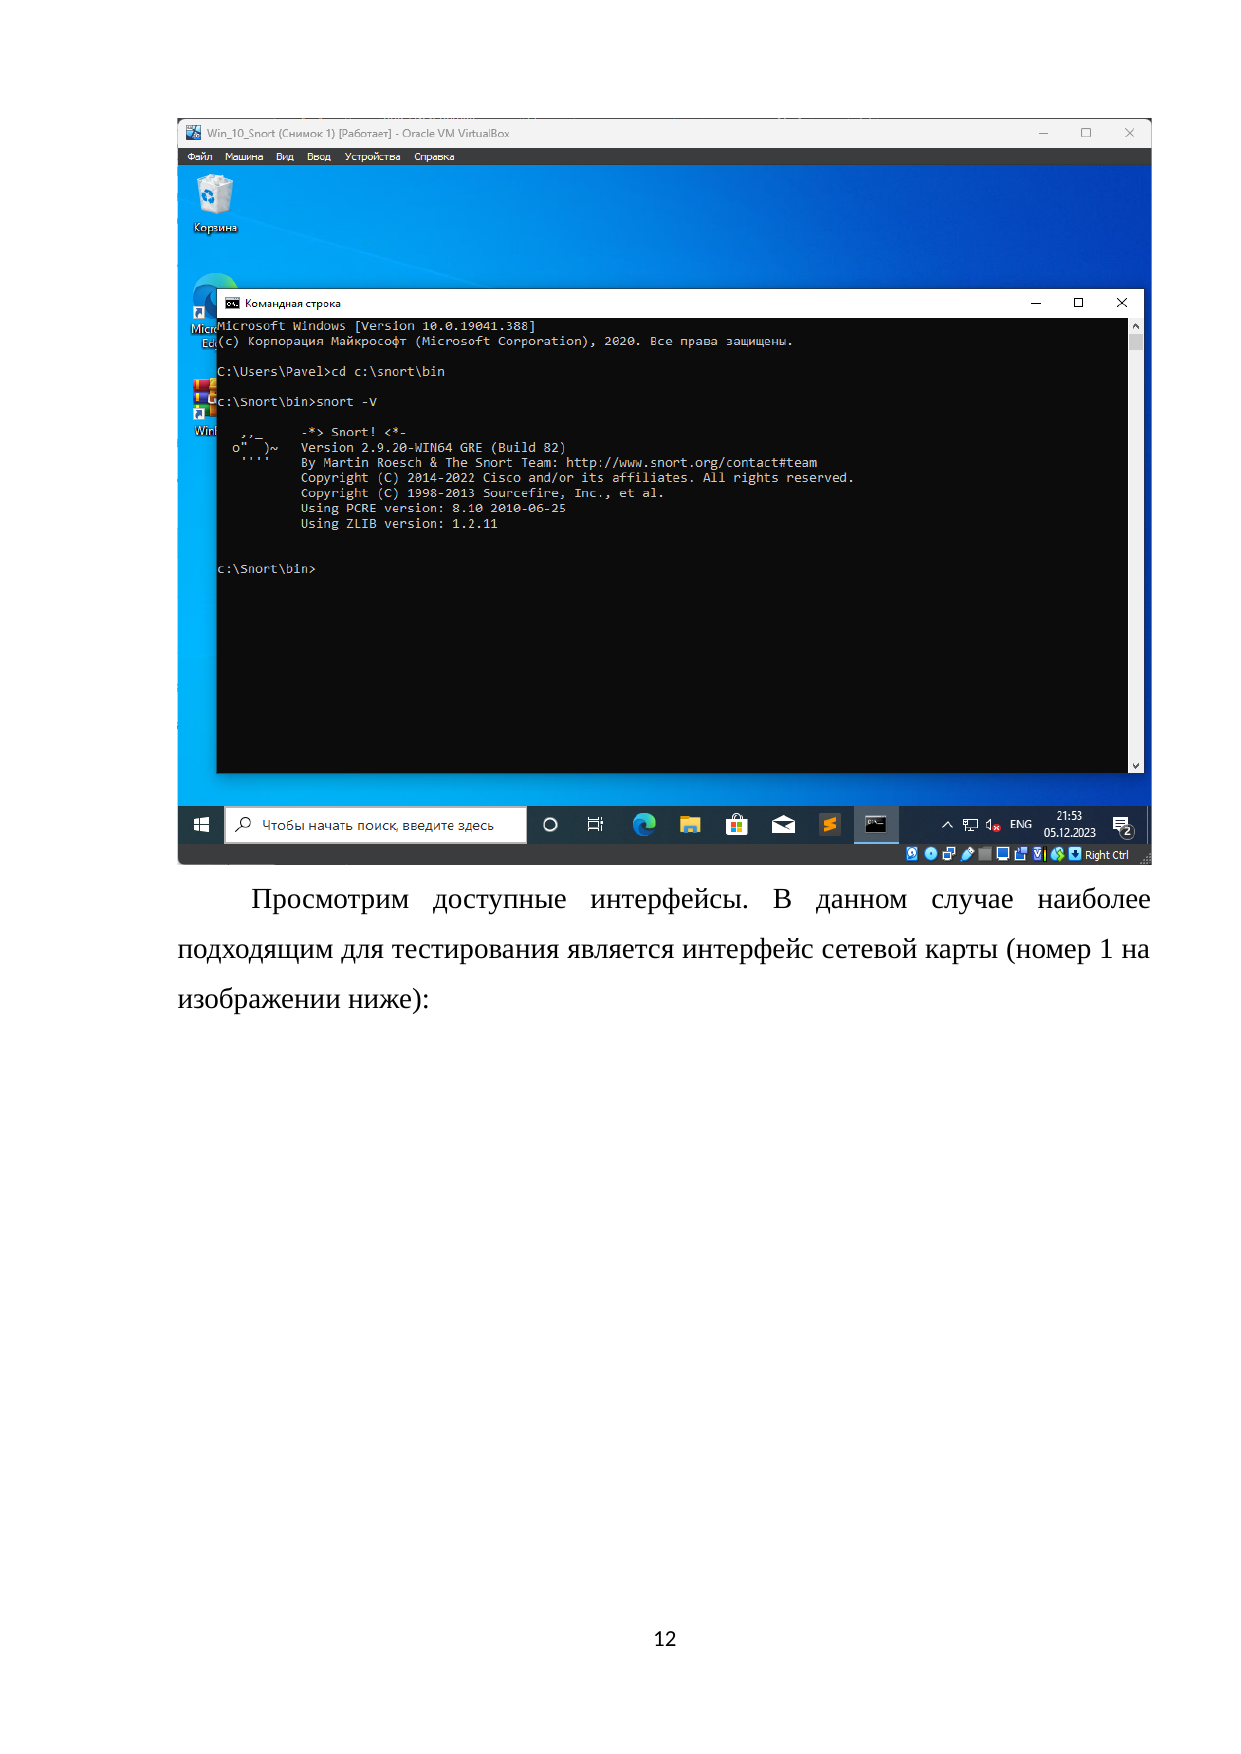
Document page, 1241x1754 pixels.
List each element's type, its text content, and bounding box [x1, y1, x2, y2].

picture [192, 325, 206, 332]
picture [177, 118, 1152, 865]
text Просмотрим доступные интерфейсы. В данном случае наиболее подходящим для тестирования является интерфейс сетевой карты (номер 1 на изображении ниже): [177, 881, 1152, 1015]
picture [198, 175, 232, 213]
picture [206, 227, 213, 233]
